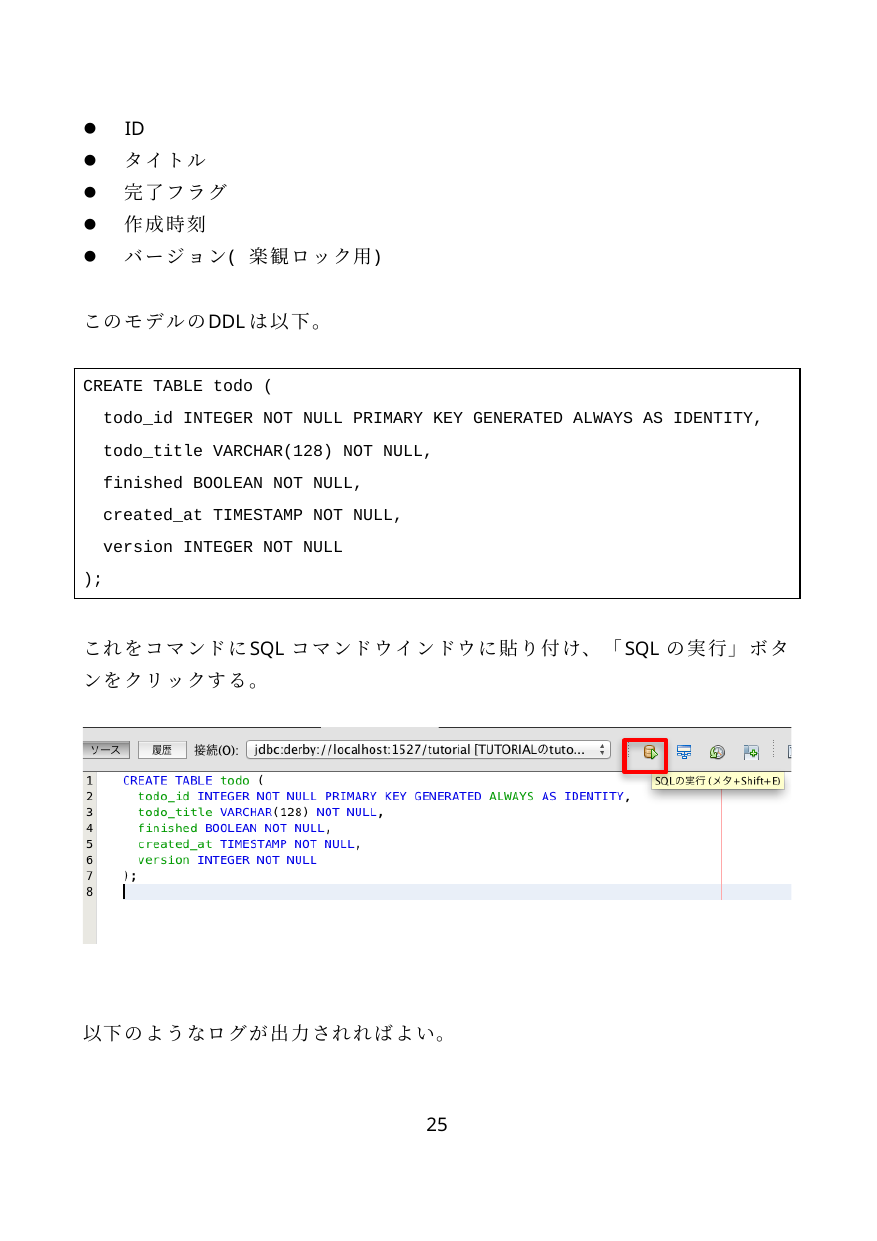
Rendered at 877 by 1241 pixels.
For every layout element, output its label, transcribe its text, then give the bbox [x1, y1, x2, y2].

text created_at TIMESTAMP NOT NULL, [83, 500, 791, 532]
list タイトル [83, 144, 791, 176]
text 以下のようなログが出力されればよい。 [83, 1016, 791, 1048]
text このモデルのDDLは以下。 [83, 304, 791, 336]
text これをコマンドにSQLコマンドウインドウに貼り付け、「SQLの実行」ボタンをクリックする。 [83, 631, 791, 695]
text finished BOOLEAN NOT NULL, [83, 468, 791, 500]
list バージョン(楽観ロック用) [83, 240, 791, 272]
text todo_title VARCHAR(128) NOT NULL, [83, 436, 791, 468]
list ID [83, 112, 791, 144]
list 完了フラグ [83, 176, 791, 208]
text todo_id INTEGER NOT NULL PRIMARY KEY GENERATED ALWAYS AS IDENTITY, [83, 403, 791, 436]
text CREATE TABLE todo ( [75, 369, 799, 403]
text ); [75, 561, 799, 598]
list 作成時刻 [83, 208, 791, 240]
text version INTEGER NOT NULL [83, 532, 791, 561]
picture [82, 727, 792, 944]
